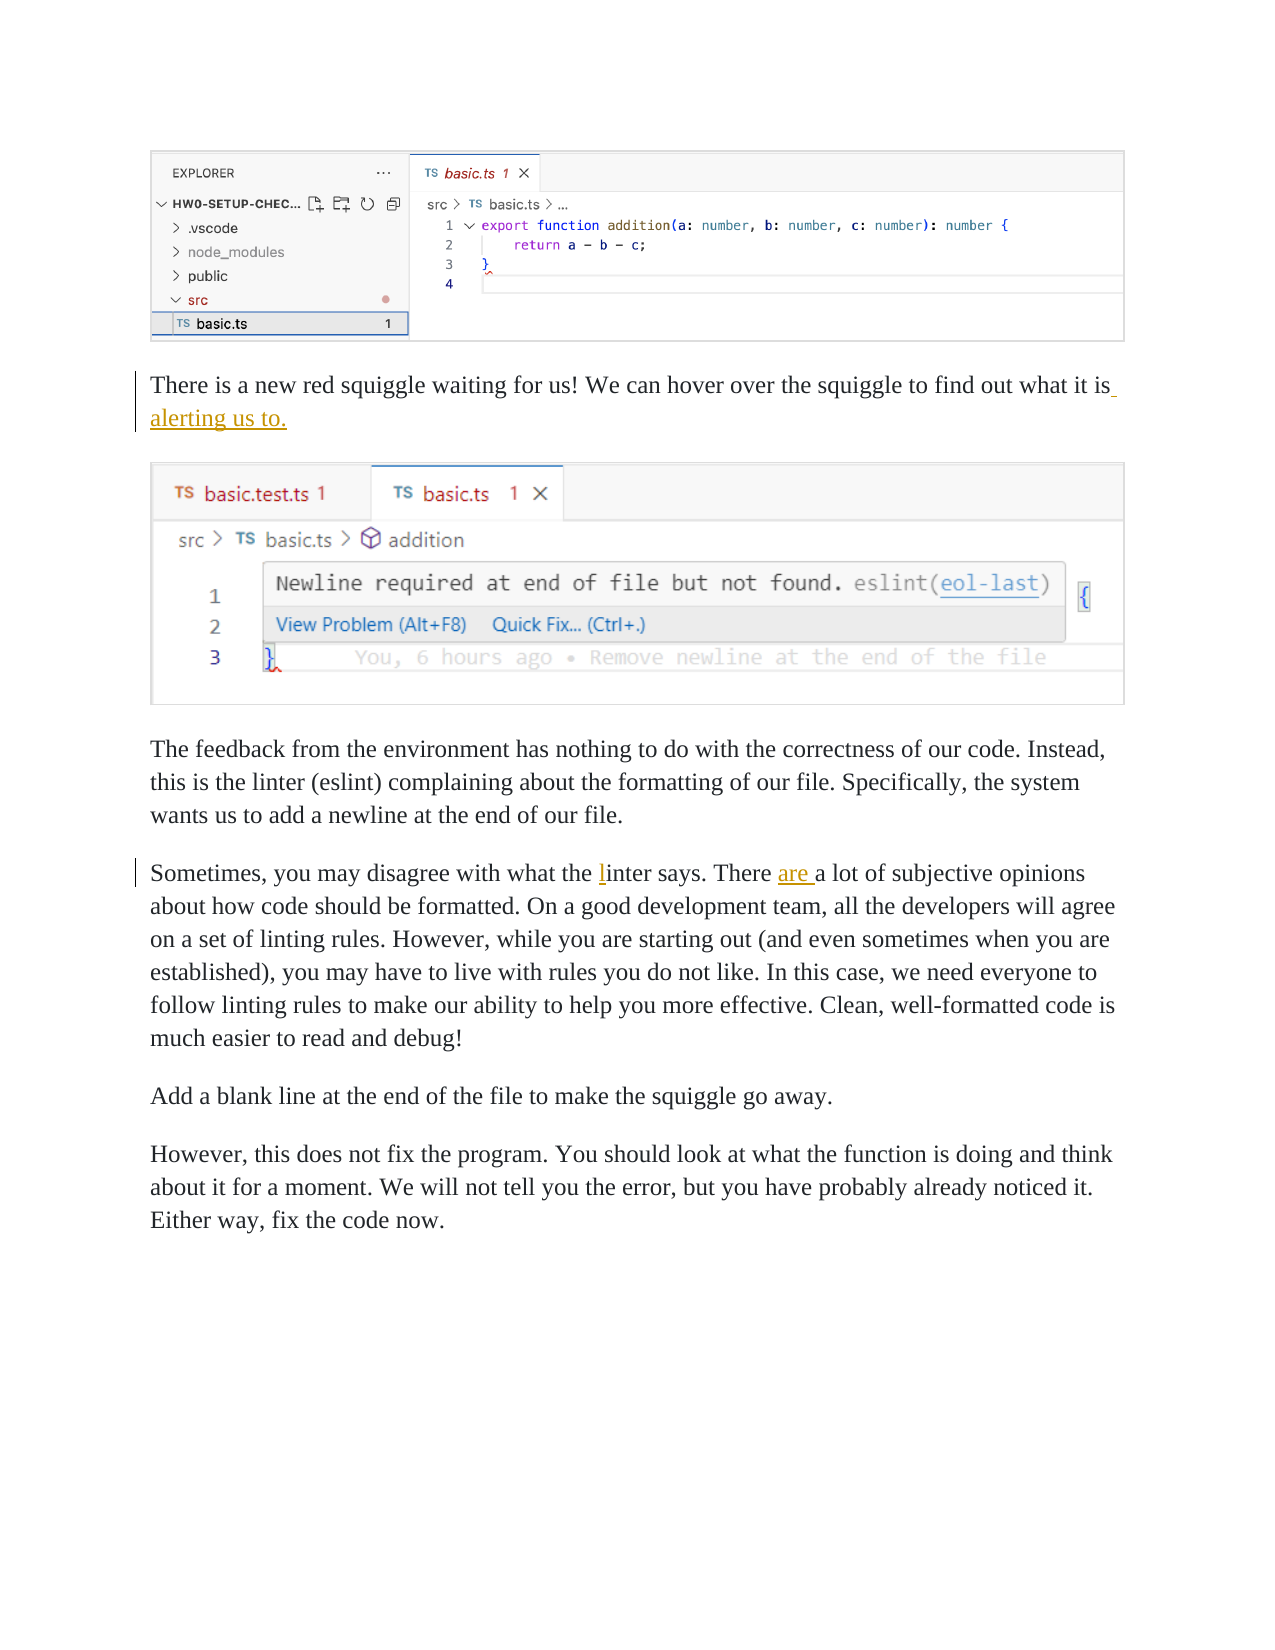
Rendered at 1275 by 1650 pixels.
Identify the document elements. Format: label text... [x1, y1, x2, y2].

text There is a new red squiggle waiting for us! We can hover over the squiggle to find out what it is [150, 371, 1125, 432]
picture [152, 152, 1123, 340]
picture [152, 463, 1123, 704]
text Add a blank line at the end of the file to make the squiggle go away. [150, 1081, 1125, 1110]
text However, this does not fix the program. You should look at what the function is doing and think about it for a moment. We will not tell you the error, but you have probably already noticed it. Either way, fix the code now. [150, 1139, 1125, 1234]
text The feedback from the environment has nothing to do with the correctness of our code. Instead, this is the linter (eslint) complaining about the formatting of our file. Specifically, the system wants us to add a newline at the end of our file. [150, 734, 1125, 829]
text Sometimes, you may disagree with what the inter says. There a lot of subjective opinions about how code should be formatted. On a good development team, all the developers will agree on a set of linting rules. However, while you are starting out (and even sometimes when you are established), you may have to live with rules you do not like. In this case, we need everyone to follow linting rules to make our ability to help you more effective. Clean, well-formatted code is much easier to read and debug! [150, 858, 1125, 1052]
